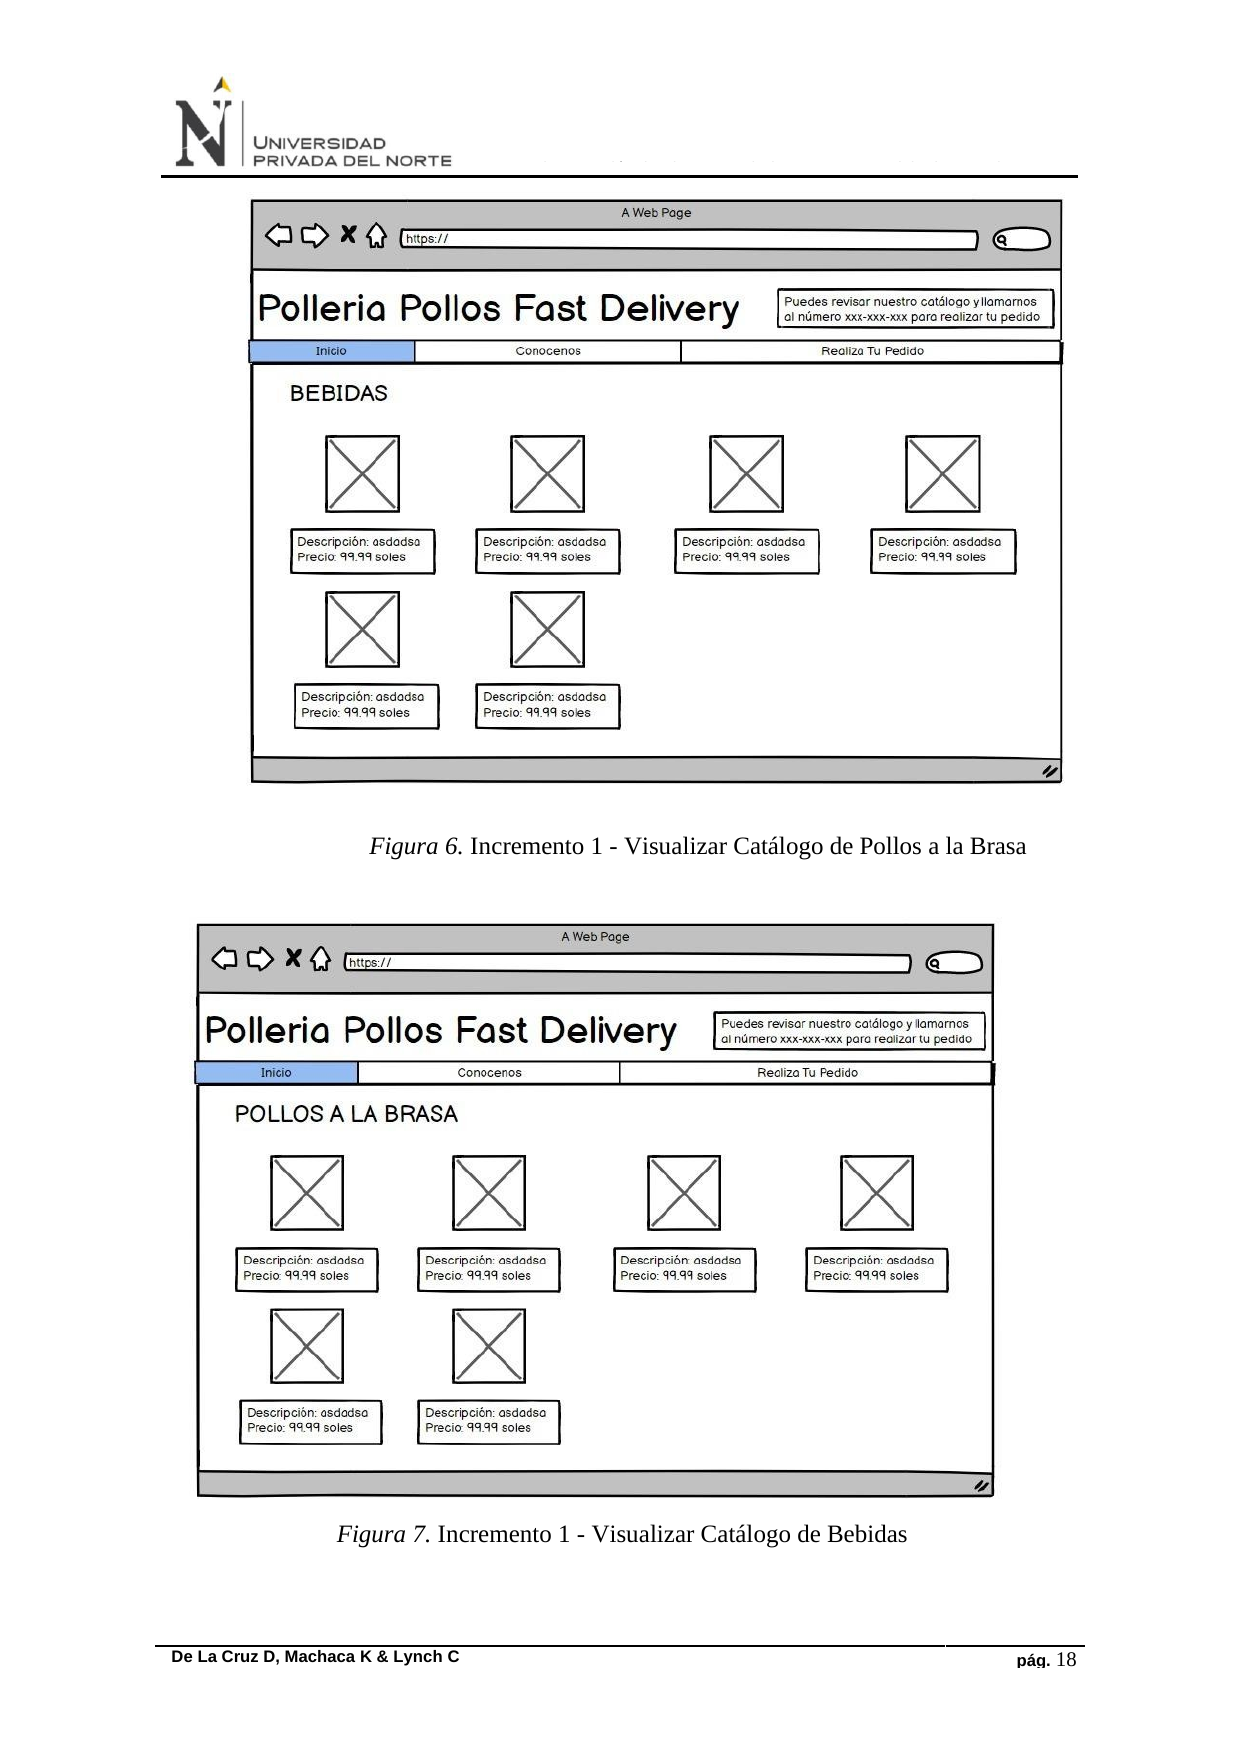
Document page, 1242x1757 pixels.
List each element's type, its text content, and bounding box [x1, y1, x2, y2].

text Figura 6. Incremento 1 - Visualizar Catálogo de Pollos a la Brasa [369, 831, 1100, 860]
picture [173, 73, 454, 169]
picture [143, 901, 1030, 1513]
text Figura 7. Incremento 1 - Visualizar Catálogo de Bebidas [144, 1519, 1100, 1547]
picture [214, 185, 1100, 801]
